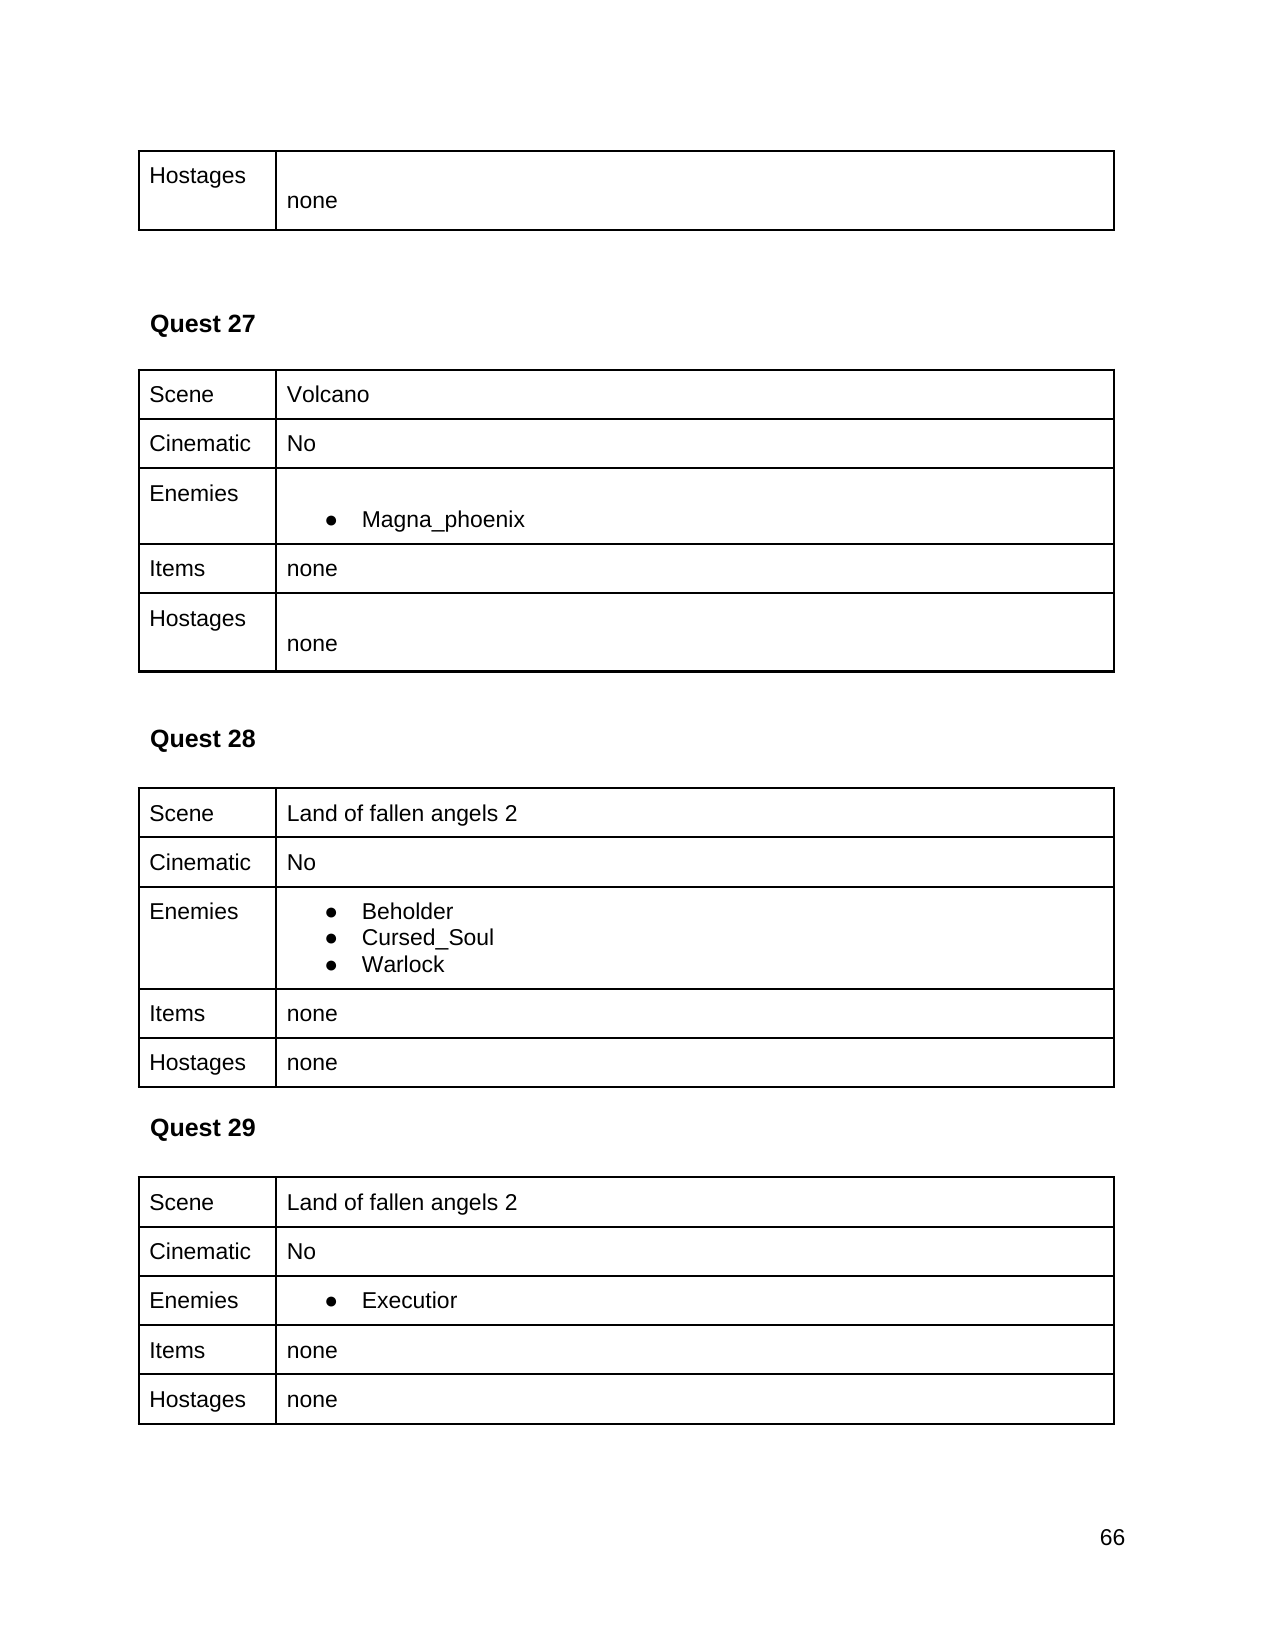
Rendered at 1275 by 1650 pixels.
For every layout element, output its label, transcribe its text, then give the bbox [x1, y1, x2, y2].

table_cell none [277, 990, 1113, 1037]
table_cell Items [140, 990, 275, 1037]
table_cell Items [140, 1326, 275, 1373]
table_cell No [277, 1228, 1113, 1275]
table_cell none [277, 1326, 1113, 1373]
table_header Scene [140, 371, 275, 418]
table_cell Enemies [140, 469, 275, 543]
table_cell Cinematic [140, 838, 275, 886]
table_cell No [277, 838, 1113, 886]
table_cell Magna_phoenix [277, 469, 1113, 543]
table_cell Cinematic [140, 1228, 275, 1275]
table_header Land of fallen angels 2 [277, 1178, 1113, 1226]
table_cell Hostages [140, 1039, 275, 1086]
table_cell Items [140, 545, 275, 592]
table_cell No [277, 420, 1113, 467]
table_cell Hostages [140, 1375, 275, 1423]
table_header Volcano [277, 371, 1113, 418]
table_cell Executior [277, 1277, 1113, 1324]
table_cell Enemies [140, 888, 275, 987]
table_cell none [277, 594, 1113, 670]
subtitle Quest 27 [150, 309, 1125, 338]
table_cell Enemies [140, 1277, 275, 1324]
subtitle Quest 29 [150, 1113, 1125, 1142]
table_header Scene [140, 789, 275, 836]
table_cell Hostages [140, 152, 275, 228]
table_cell Beholder Cursed_Soul Warlock [277, 888, 1113, 987]
subtitle Quest 28 [150, 724, 1125, 753]
table_cell none [277, 152, 1113, 228]
table_header Scene [140, 1178, 275, 1226]
table_cell Hostages [140, 594, 275, 670]
table_cell none [277, 545, 1113, 592]
table_header Land of fallen angels 2 [277, 789, 1113, 836]
table_cell Cinematic [140, 420, 275, 467]
table_cell none [277, 1039, 1113, 1086]
table_cell none [277, 1375, 1113, 1423]
